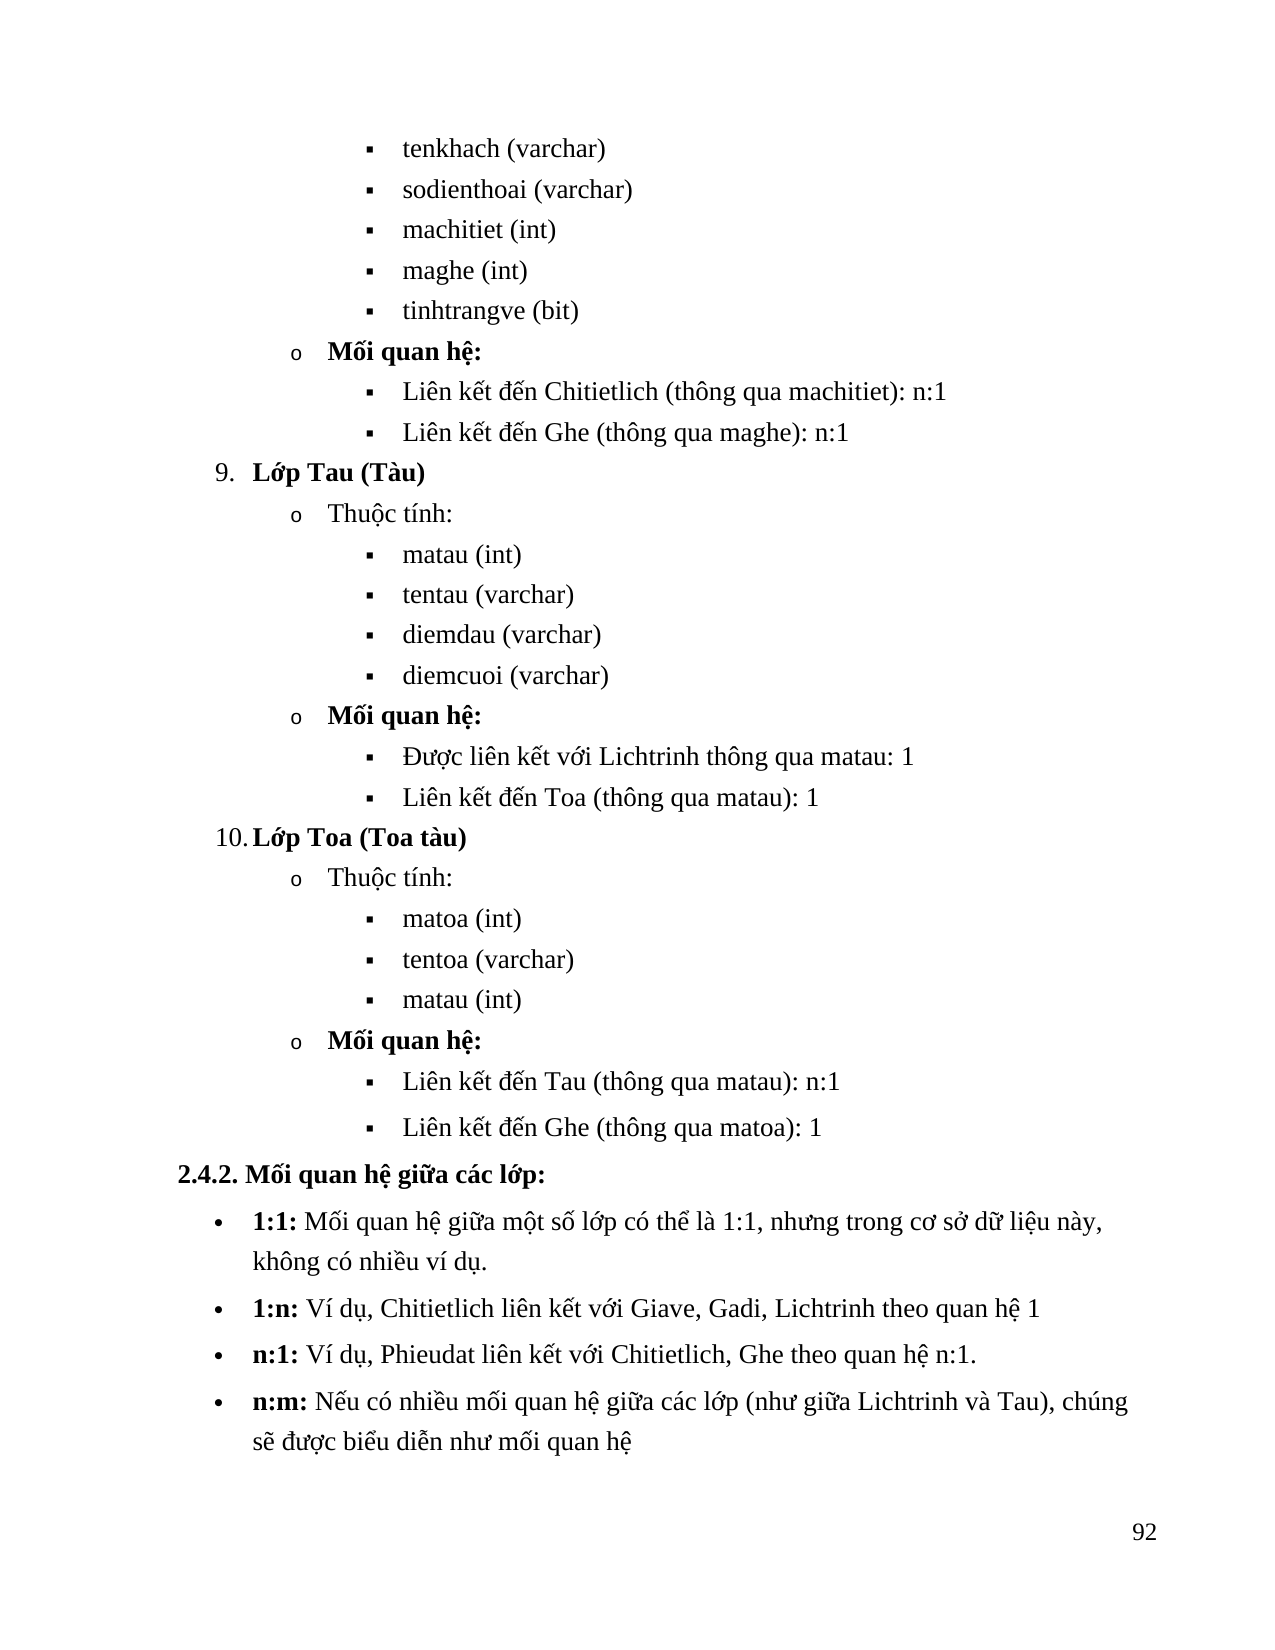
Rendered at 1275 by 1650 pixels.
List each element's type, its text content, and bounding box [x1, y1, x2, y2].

text 2.4.2. Mối quan hệ giữa các lớp: [177, 1158, 1157, 1189]
list maghe (int) [365, 254, 1157, 285]
list Thuộc tính: [290, 862, 1157, 893]
list n:m: Nếu có nhiều mối quan hệ giữa các lớp (như giữa Lichtrinh và Tau), chúng sẽ được biểu diễn như mối quan hệ [215, 1385, 1157, 1457]
list 1:n: Ví dụ, Chitietlich liên kết với Giave, Gadi, Lichtrinh theo quan hệ 1 [215, 1292, 1157, 1323]
list machitiet (int) [365, 213, 1157, 244]
list Liên kết đến Tau (thông qua matau): n:1 [365, 1065, 1157, 1096]
list tentau (varchar) [365, 578, 1157, 609]
list Mối quan hệ: [290, 1024, 1157, 1055]
list 1:1: Mối quan hệ giữa một số lớp có thể là 1:1, nhưng trong cơ sở dữ liệu này, không có nhiều ví dụ. [215, 1205, 1157, 1276]
list tentoa (varchar) [365, 943, 1157, 974]
list sodienthoai (varchar) [365, 173, 1157, 204]
list diemdau (varchar) [365, 618, 1157, 650]
list Liên kết đến Ghe (thông qua matoa): 1 [365, 1111, 1157, 1142]
list n:1: Ví dụ, Phieudat liên kết với Chitietlich, Ghe theo quan hệ n:1. [215, 1338, 1157, 1369]
list tenkhach (varchar) [365, 132, 1157, 164]
list Mối quan hệ: [290, 334, 1157, 366]
list Liên kết đến Toa (thông qua matau): 1 [365, 781, 1157, 812]
list diemcuoi (varchar) [365, 659, 1157, 690]
list Lớp Tau (Tàu) [215, 456, 1157, 487]
list Lớp Toa (Toa tàu) [215, 821, 1157, 852]
list matoa (int) [365, 902, 1157, 934]
list Thuộc tính: [290, 497, 1157, 528]
list Được liên kết với Lichtrinh thông qua matau: 1 [365, 740, 1157, 771]
list tinhtrangve (bit) [365, 294, 1157, 325]
list Liên kết đến Chitietlich (thông qua machitiet): n:1 [365, 376, 1157, 407]
list Mối quan hệ: [290, 699, 1157, 731]
list matau (int) [365, 538, 1157, 569]
list Liên kết đến Ghe (thông qua maghe): n:1 [365, 416, 1157, 447]
list matau (int) [365, 983, 1157, 1014]
